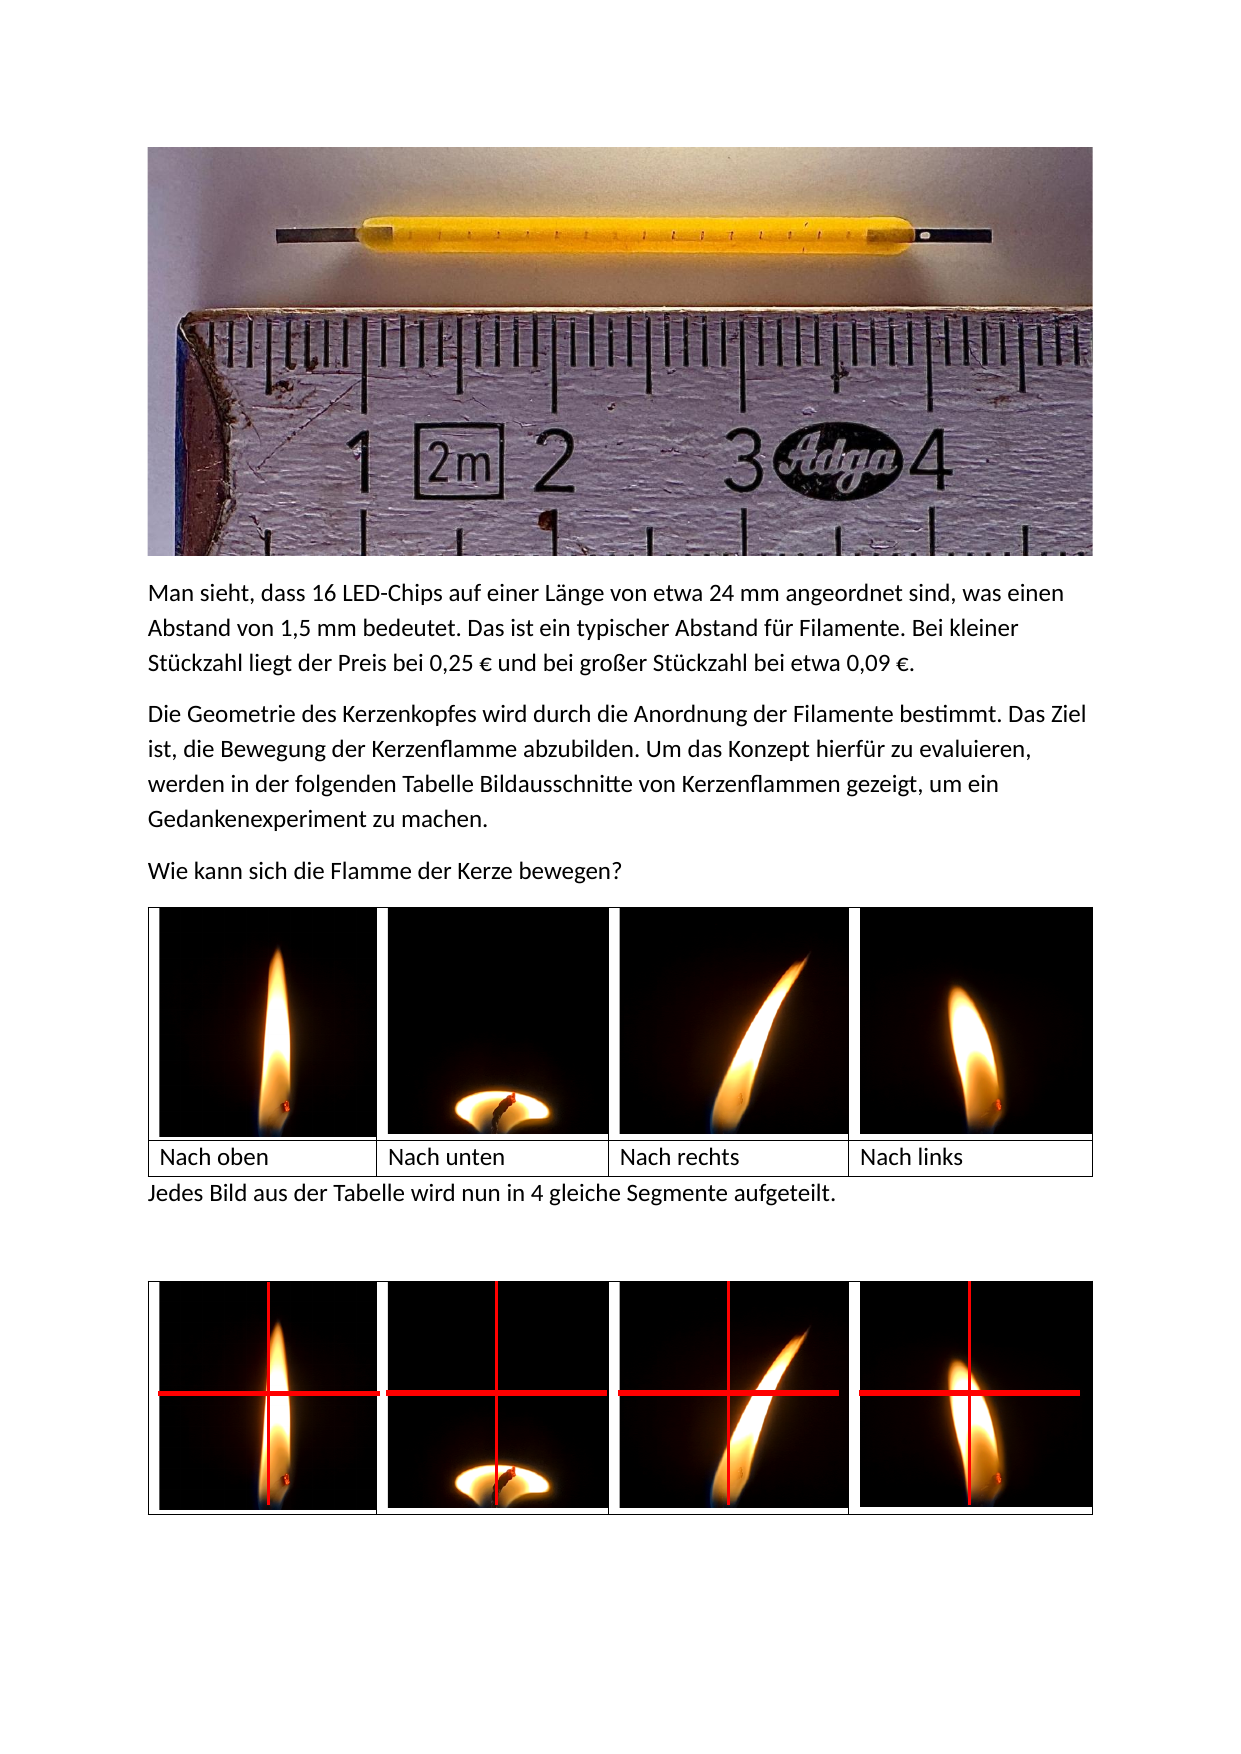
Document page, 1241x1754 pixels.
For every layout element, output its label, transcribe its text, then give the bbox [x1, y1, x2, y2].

picture [387, 1281, 495, 1390]
text Man sieht, dass 16 LED-Chips auf einer Länge von etwa 24 mm angeordnet sind, was einen Abstand von 1,5 mm bedeutet. Das ist ein typischer Abstand für Filamente. Bei kleiner Stückzahl liegt der Preis bei 0,25 € und bei großer Stückzahl bei etwa 0,09 €. [148, 577, 1093, 677]
table_cell Nach links [849, 1141, 1092, 1176]
text Jedes Bild aus der Tabelle wird nun in 4 gleiche Segmente aufgeteilt. [148, 1177, 1093, 1208]
picture [159, 907, 377, 1137]
picture [619, 1281, 727, 1390]
picture [860, 1281, 1093, 1507]
table_header [149, 1282, 376, 1514]
picture [619, 907, 849, 1134]
picture [387, 1281, 609, 1508]
table_header [149, 908, 376, 1140]
table_header [377, 1282, 608, 1514]
table_cell Nach oben [149, 1141, 376, 1176]
table_cell Nach unten [377, 1141, 608, 1176]
table_header [609, 908, 848, 1140]
picture [387, 907, 609, 1134]
picture [147, 147, 1093, 556]
text Die Geometrie des Kerzenkopfes wird durch die Anordnung der Filamente bestimmt. Das Ziel ist, die Bewegung der Kerzenflamme abzubilden. Um das Konzept hierfür zu evaluieren, werden in der folgenden Tabelle Bildausschnitte von Kerzenflammen gezeigt, um ein Gedankenexperiment zu machen. [148, 698, 1093, 834]
picture [860, 907, 1093, 1134]
table_header [849, 908, 1092, 1140]
picture [619, 1281, 849, 1508]
picture [159, 1396, 377, 1510]
picture [159, 1281, 377, 1391]
picture [860, 1281, 968, 1390]
table_header [609, 1282, 848, 1514]
text Wie kann sich die Flamme der Kerze bewegen? [148, 855, 1093, 886]
table_header [849, 1282, 1092, 1514]
table_cell Nach rechts [609, 1141, 848, 1176]
table_header [377, 908, 608, 1140]
